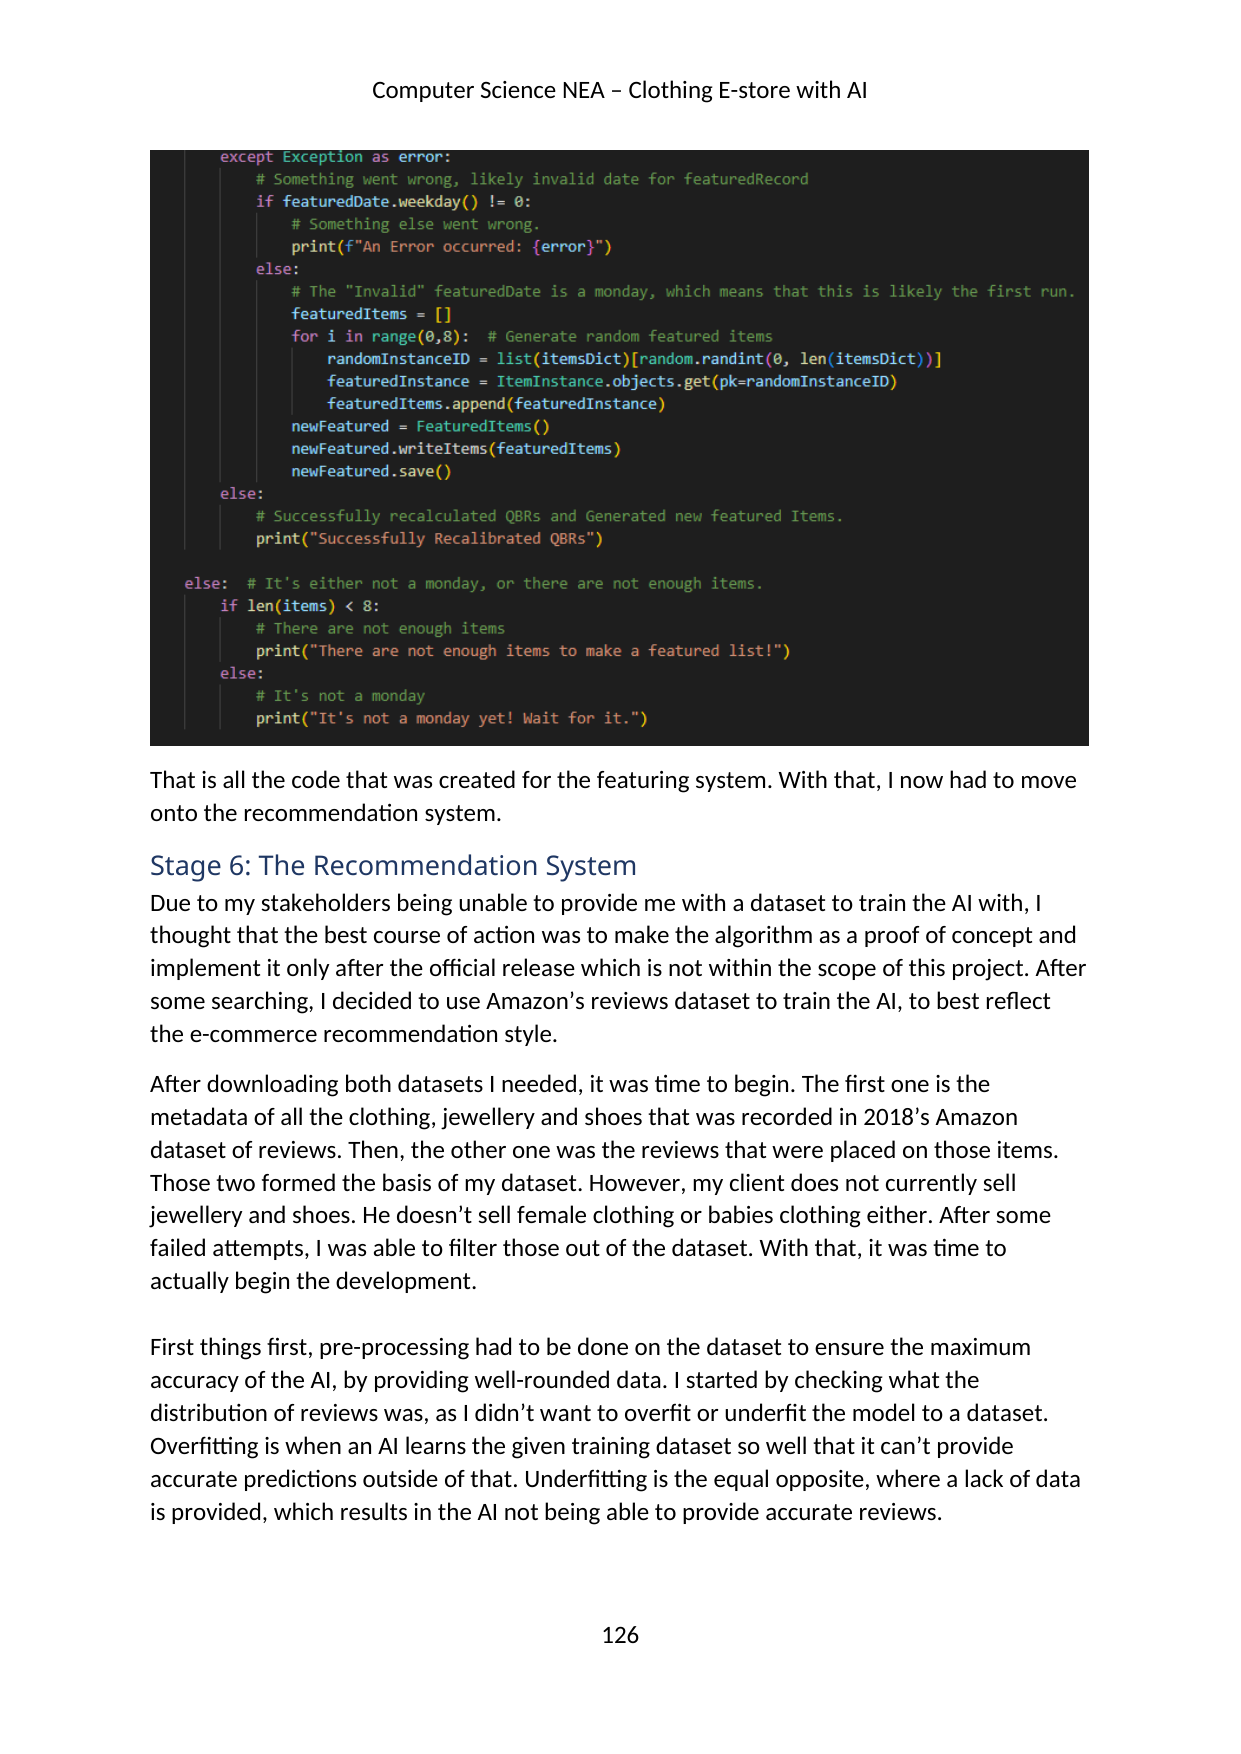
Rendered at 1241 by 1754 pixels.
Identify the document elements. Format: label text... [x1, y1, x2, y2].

picture [150, 150, 1089, 746]
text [150, 1068, 1090, 1559]
subtitle Stage 6: The Recommendation System [150, 847, 1090, 884]
text Due to my stakeholders being unable to provide me with a dataset to train the AI with, I thought that the best course of action was to make the algorithm as a proof of concept and implement it only after the official release which is not within the scope of this project. After some searching, I decided to use Amazon’s reviews dataset to train the AI, to best reflect the e-commerce recommendation style. [150, 887, 1090, 1049]
text That is all the code that was created for the featuring system. With that, I now had to move onto the recommendation system. [150, 764, 1090, 828]
